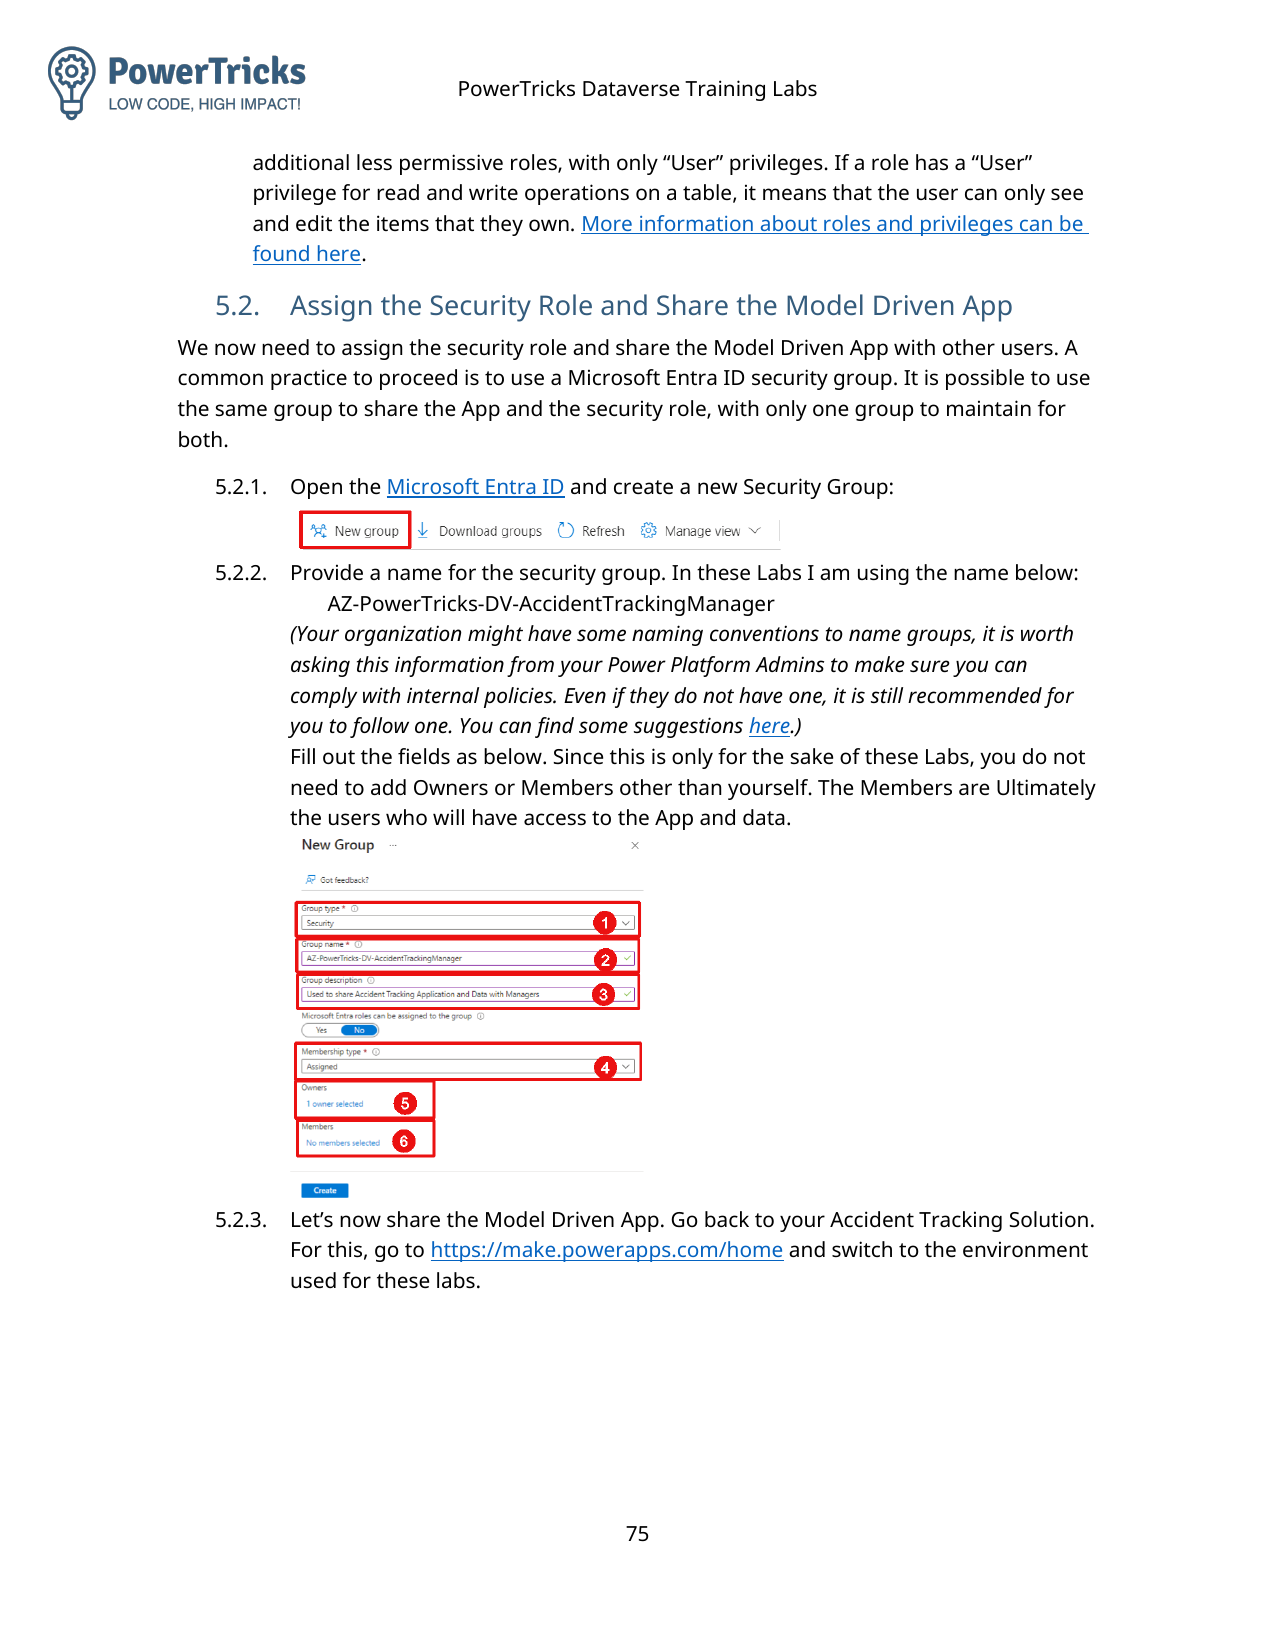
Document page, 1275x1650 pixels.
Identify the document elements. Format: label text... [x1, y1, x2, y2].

picture [40, 39, 310, 124]
text We now need to assign the security role and share the Model Driven App with other users. A common practice to proceed is to use a Microsoft Entra ID security group. It is possible to use the same group to share the App and the security role, with only one group to maintain for both. [177, 333, 1098, 453]
picture [289, 833, 647, 1203]
list Open the Microsoft Entra ID and create a new Security Group: [215, 472, 1098, 500]
picture [289, 502, 781, 556]
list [215, 148, 1098, 268]
list Provide a name for the security group. In these Labs I am using the name below: [215, 558, 1098, 587]
list Fill out the fields as below. Since this is only for the sake of these Labs, you do not need to add Owners or Members other than yourself. The Members are Ultimately the users who will have access to the App and data. [290, 742, 1098, 832]
list AZ-PowerTricks-DV-AccidentTrackingManager [290, 589, 1098, 617]
list Let’s now share the Model Driven App. Go back to your Accident Tracking Solution. For this, go to https://make.powerapps.com/home and switch to the environment used for these labs. [215, 1205, 1098, 1295]
subtitle Assign the Security Role and Share the Model Driven App [215, 287, 1098, 324]
list (Your organization might have some naming conventions to name groups, it is worth asking this information from your Power Platform Admins to make sure you can comply with internal policies. Even if they do not have one, it is still recommended for you to follow one. You can find some suggestions here.) [290, 619, 1098, 740]
